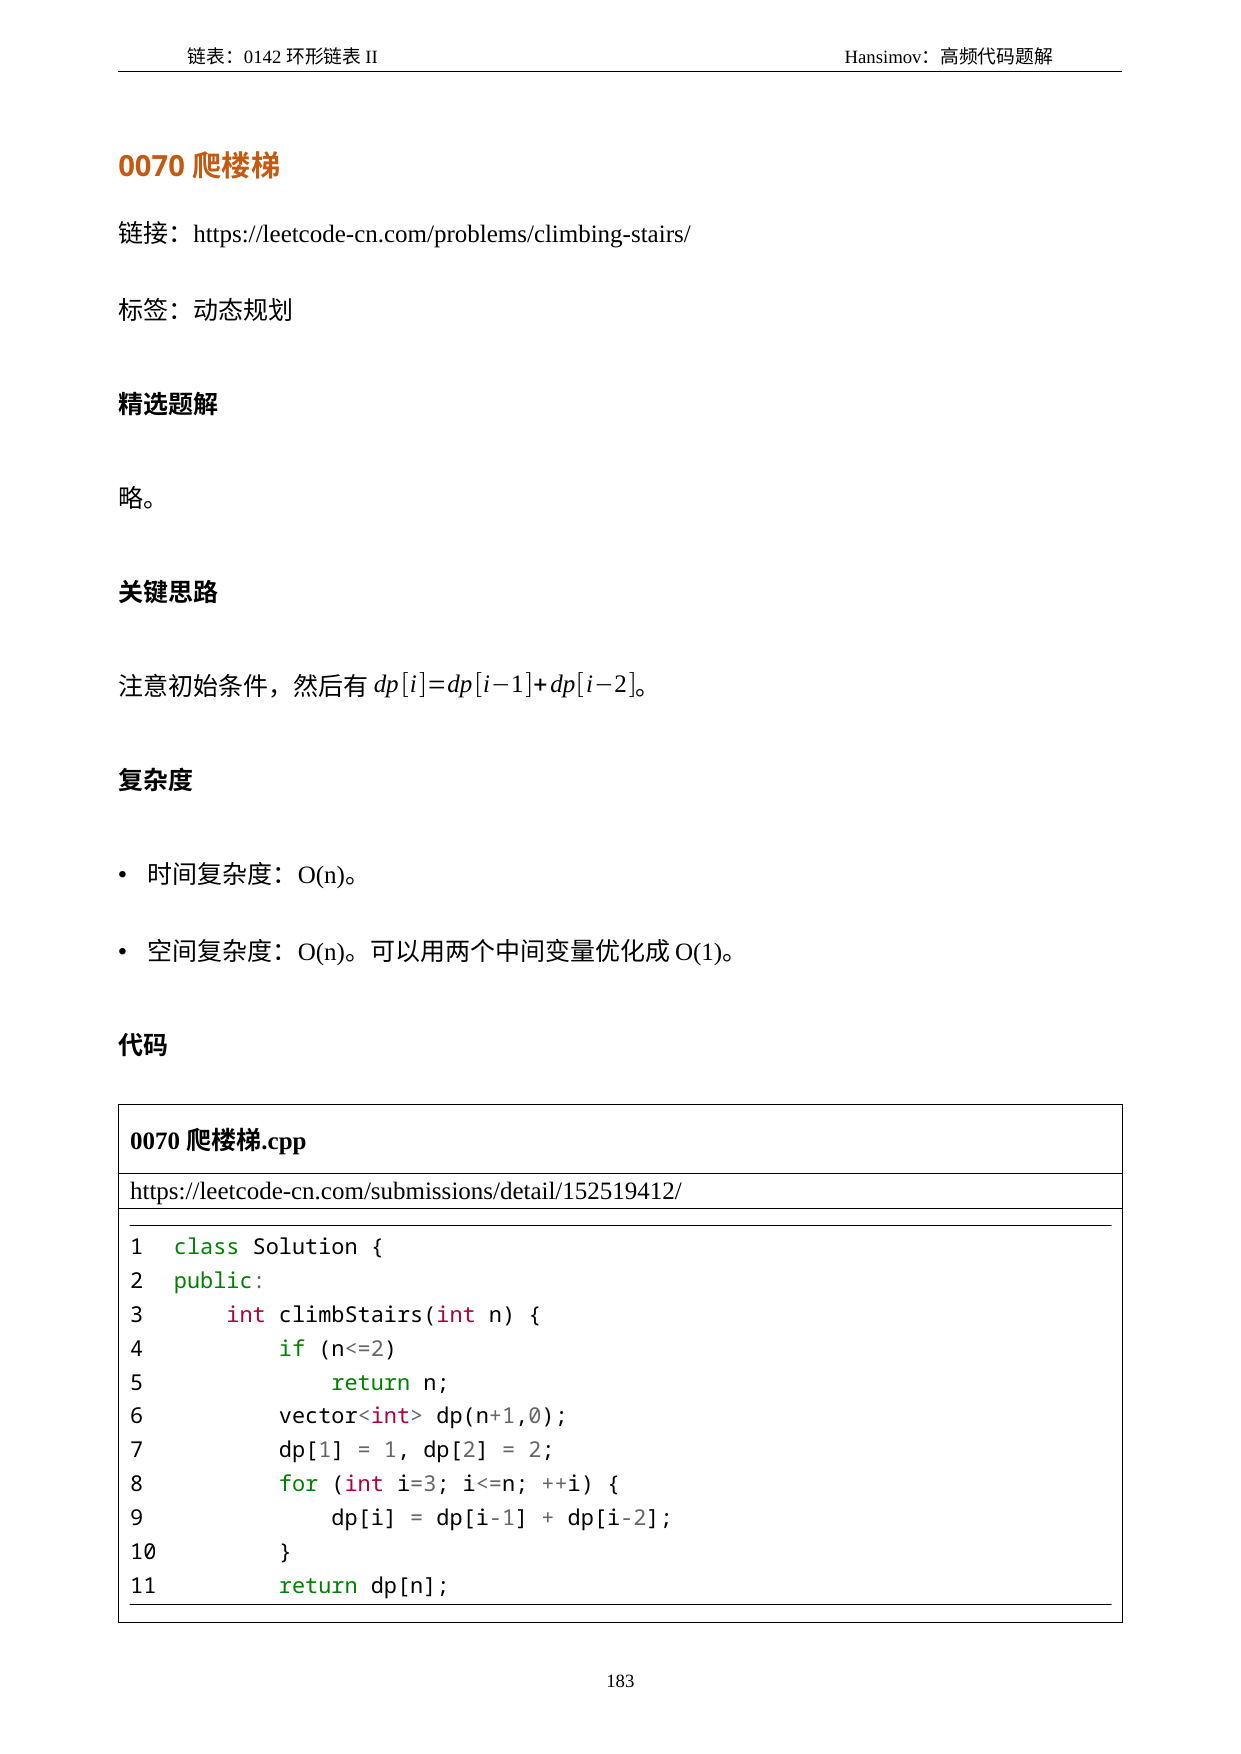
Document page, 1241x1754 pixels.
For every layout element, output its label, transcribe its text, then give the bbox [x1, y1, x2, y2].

subtitle 代码 [118, 1009, 1097, 1077]
text 空间复杂度：O(n)。可以用两个中间变量优化成O(1)。 [118, 916, 1122, 983]
text 时间复杂度：O(n)。 [118, 838, 1122, 906]
subtitle 复杂度 [118, 744, 1097, 812]
text 略。 [118, 463, 1122, 531]
subtitle 关键思路 [118, 557, 1097, 624]
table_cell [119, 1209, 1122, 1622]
text 标签：动态规划 [118, 275, 1122, 343]
text 注意初始条件，然后有 。 [118, 651, 1122, 718]
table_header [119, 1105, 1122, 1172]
subtitle 0070 爬楼梯 [118, 130, 1097, 198]
text 链接：https://leetcode-cn.com/problems/climbing-stairs/ [118, 198, 1122, 266]
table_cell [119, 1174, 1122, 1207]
subtitle 精选题解 [118, 369, 1097, 437]
